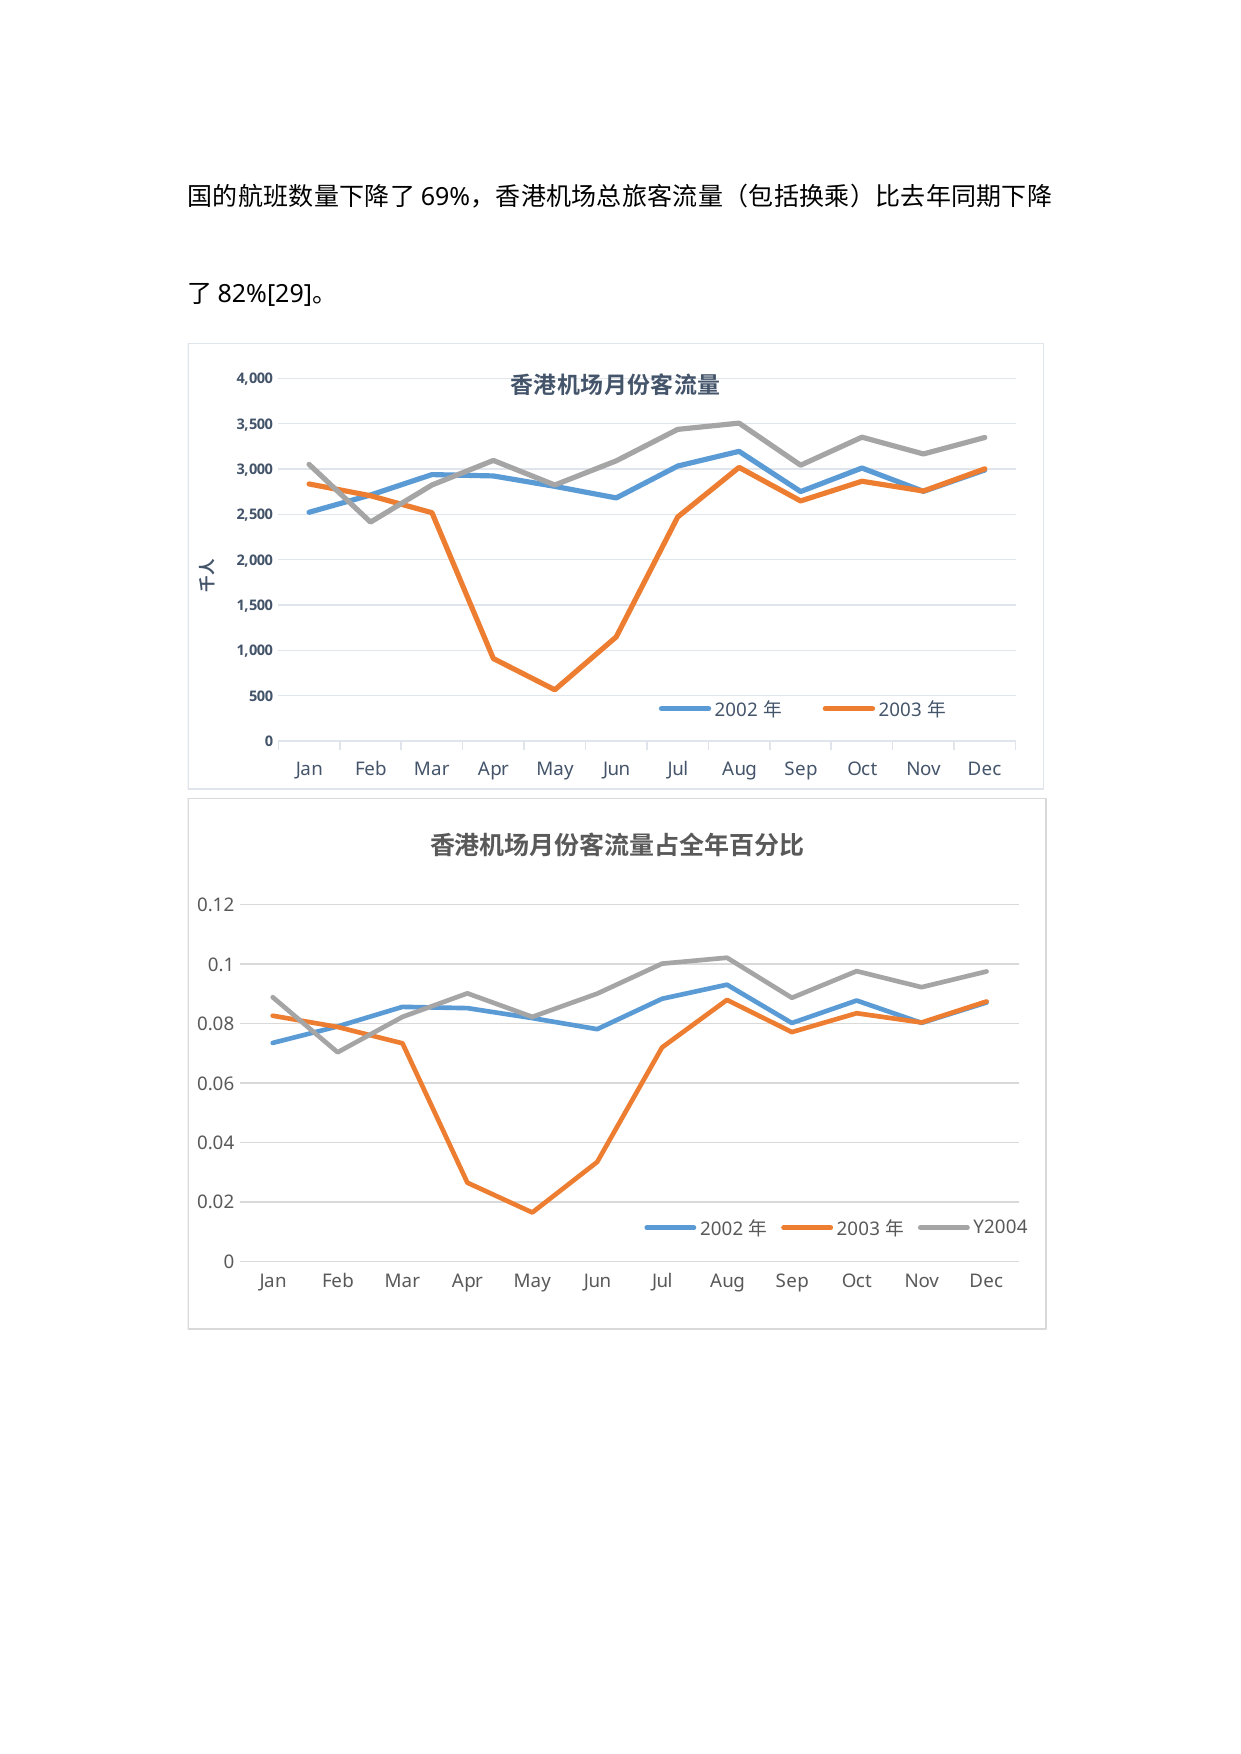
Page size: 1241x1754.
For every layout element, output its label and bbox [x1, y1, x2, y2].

text [187, 162, 1053, 324]
